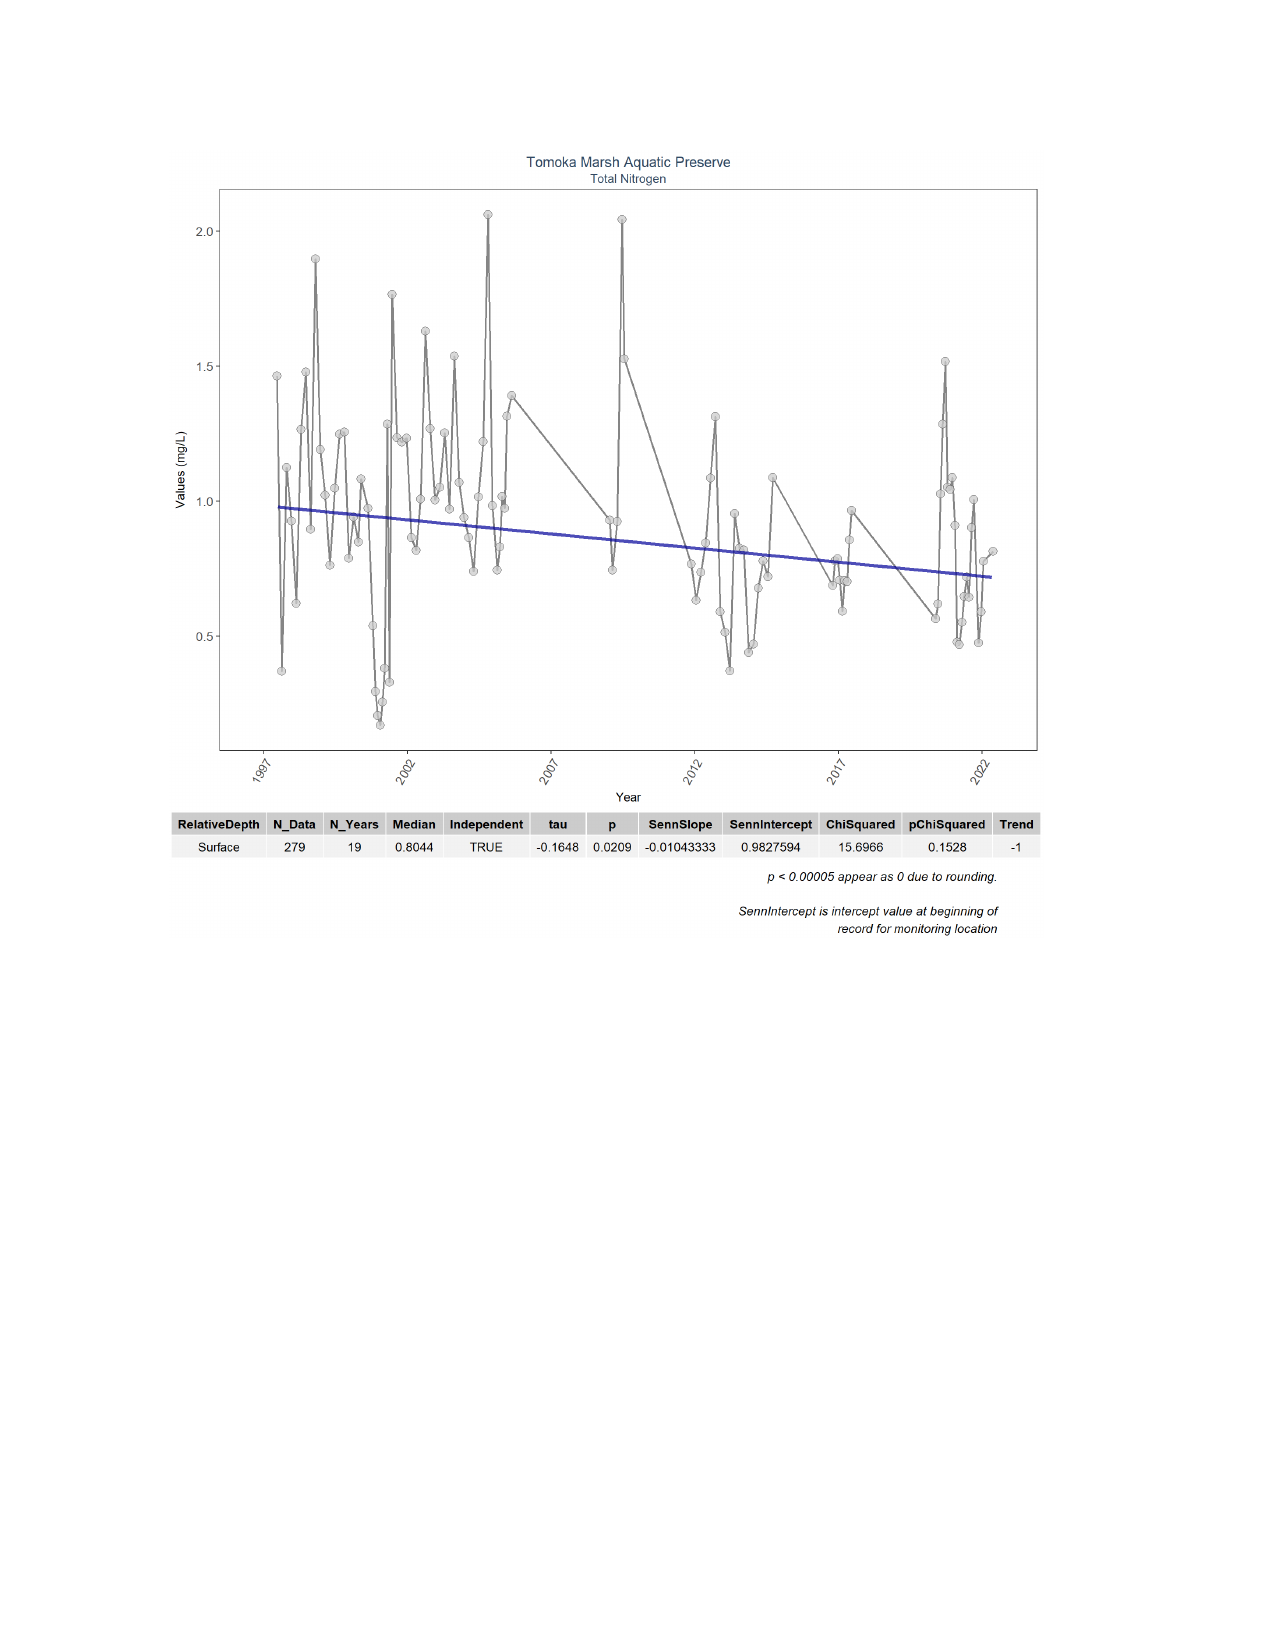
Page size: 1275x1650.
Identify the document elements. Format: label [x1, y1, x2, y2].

picture [168, 150, 1044, 938]
